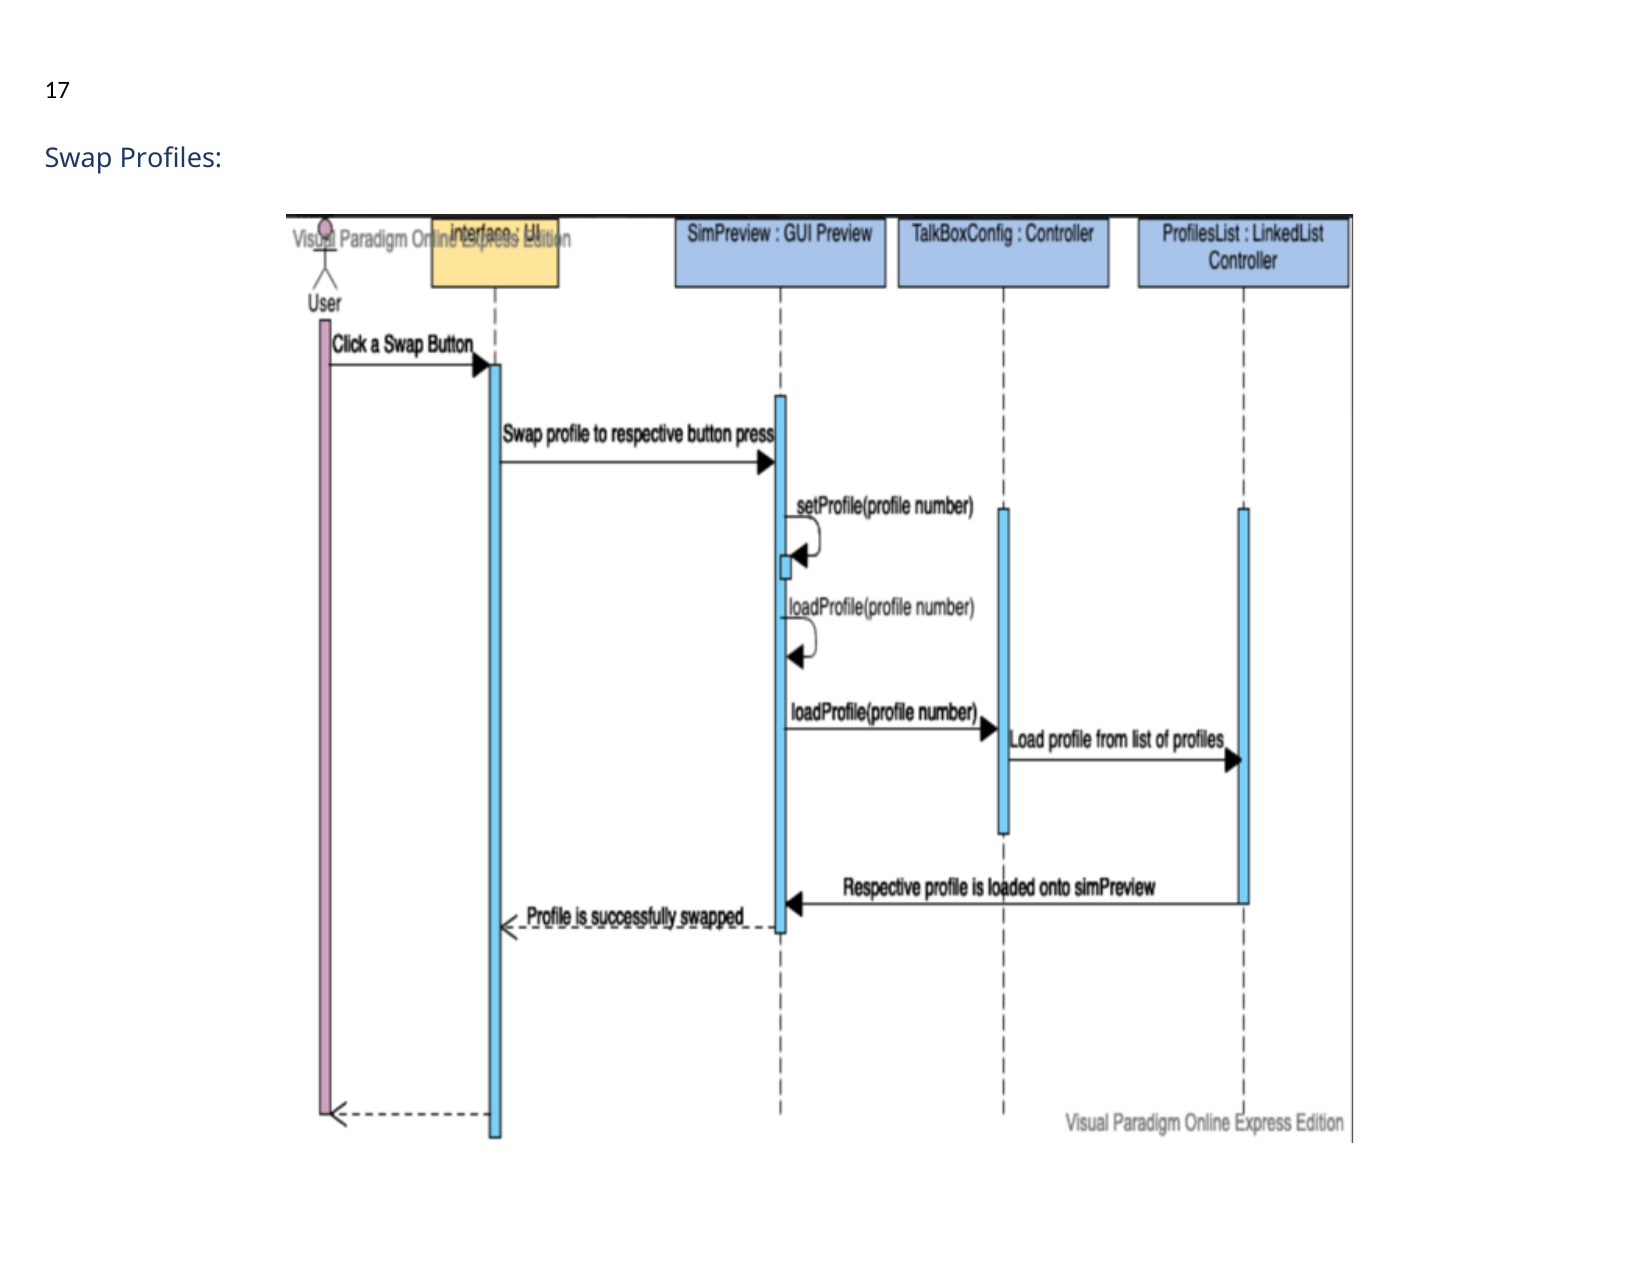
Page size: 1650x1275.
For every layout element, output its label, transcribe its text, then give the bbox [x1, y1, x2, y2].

subtitle Swap Profiles: [44, 139, 1595, 176]
picture [286, 214, 1354, 1143]
